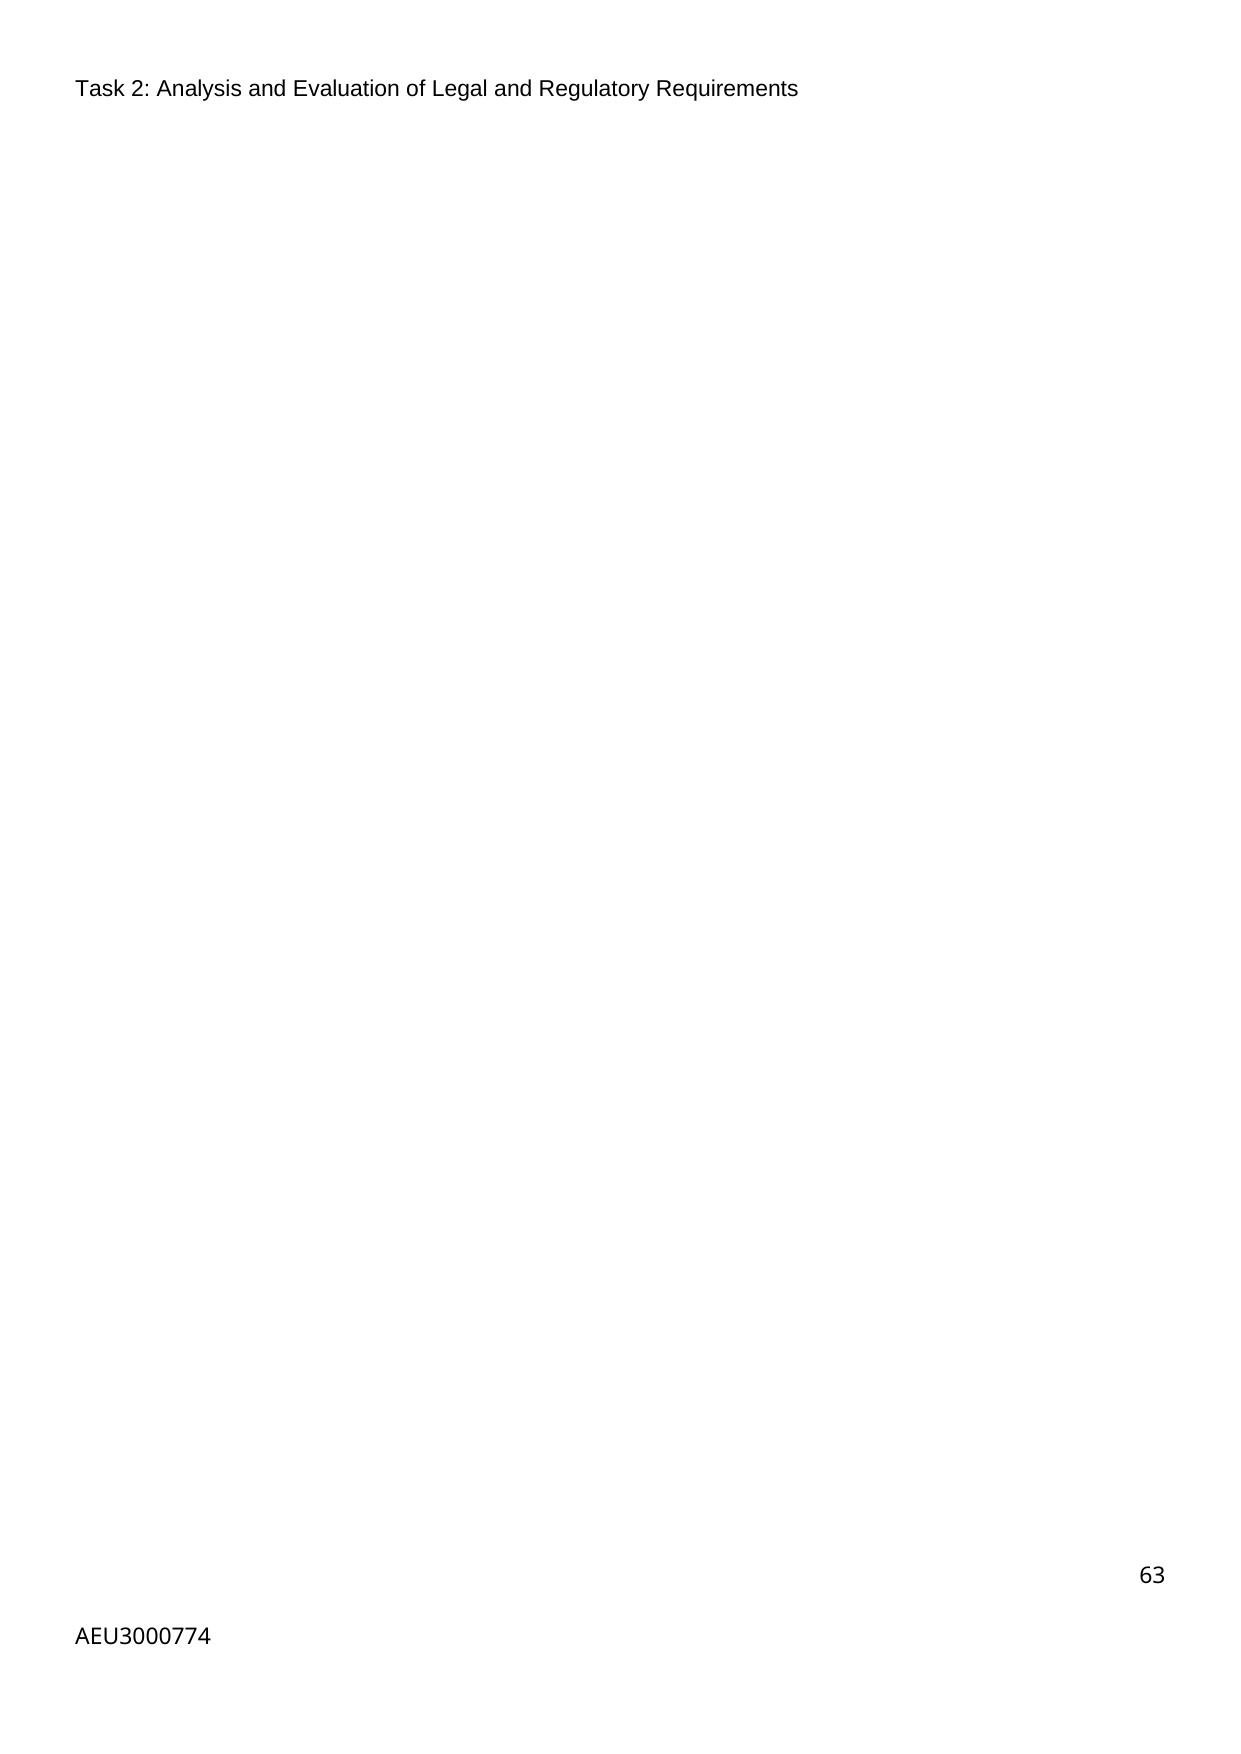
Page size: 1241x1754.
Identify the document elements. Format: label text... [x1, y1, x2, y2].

text Task 2: Analysis and Evaluation of Legal and Regulatory Requirements [75, 75, 1165, 101]
